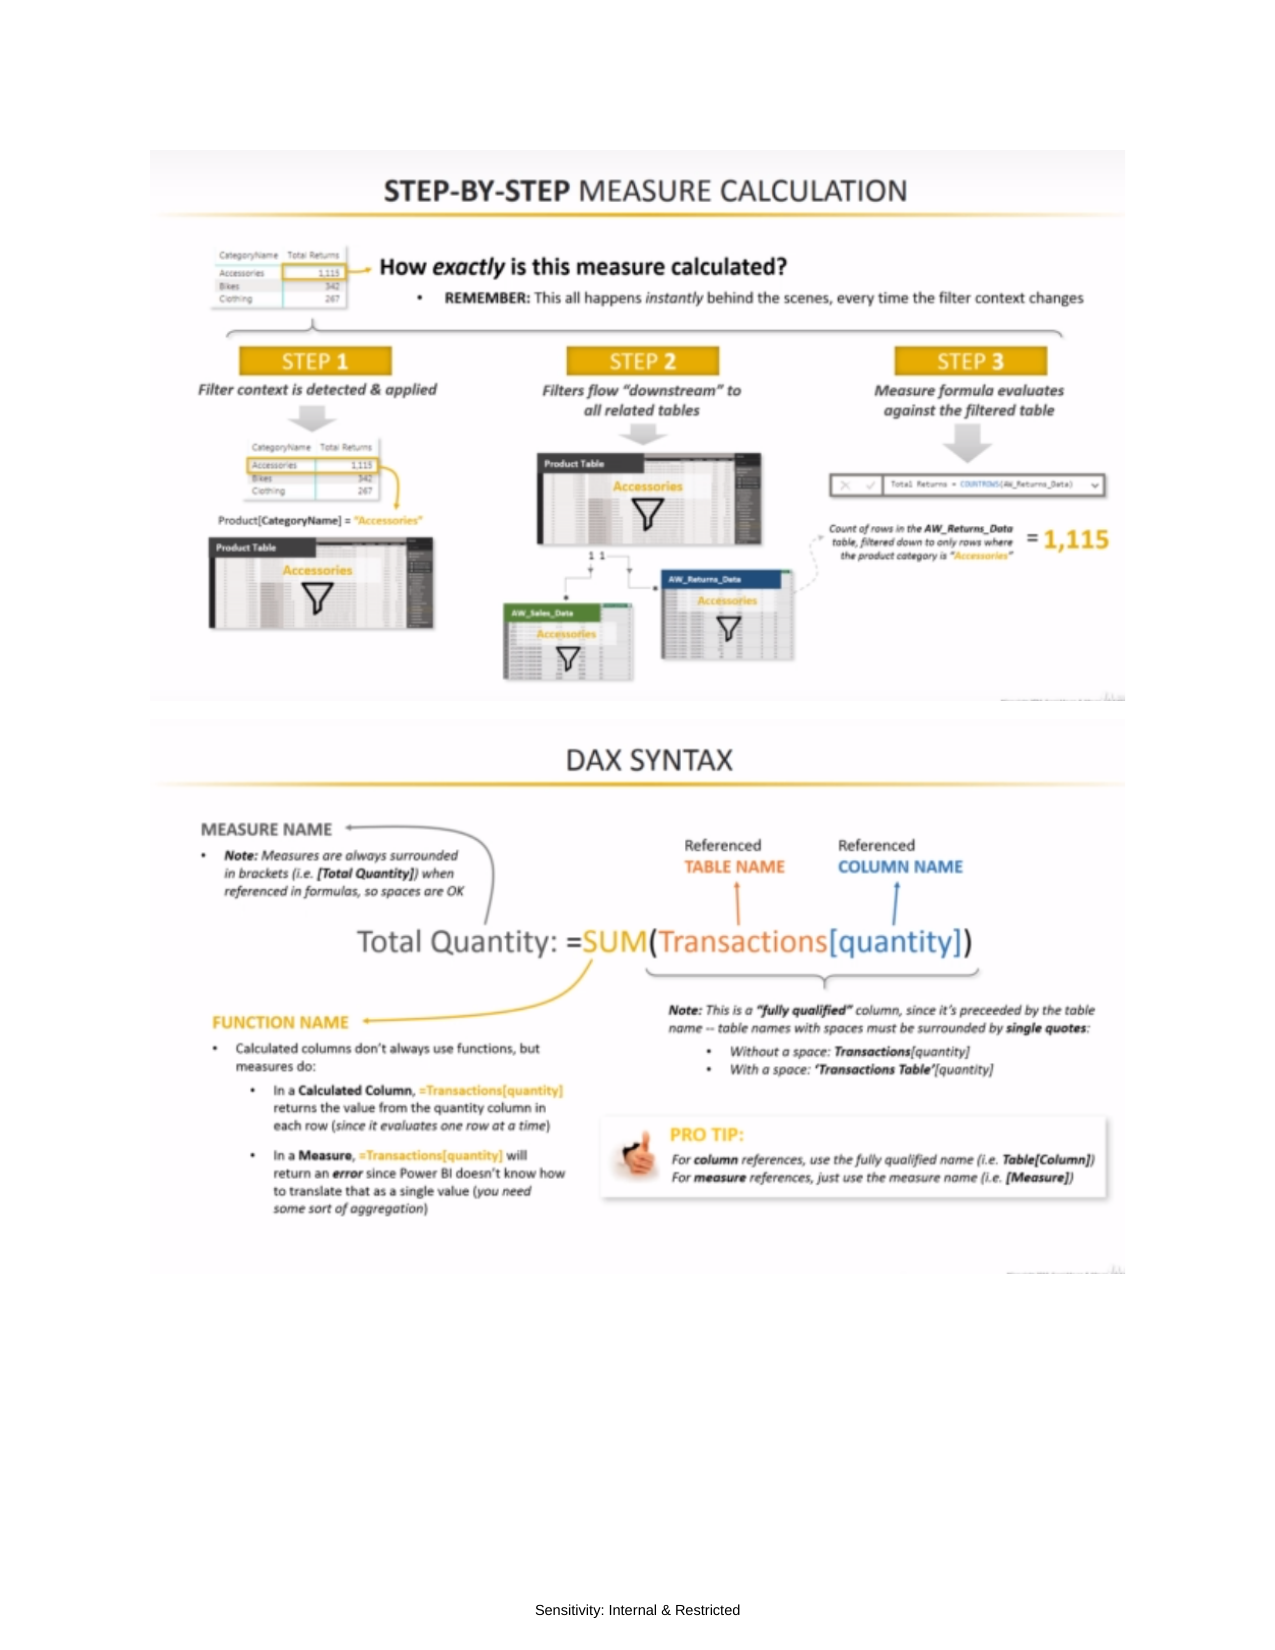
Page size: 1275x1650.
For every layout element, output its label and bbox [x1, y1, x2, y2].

picture [150, 719, 1125, 1274]
picture [150, 150, 1125, 701]
